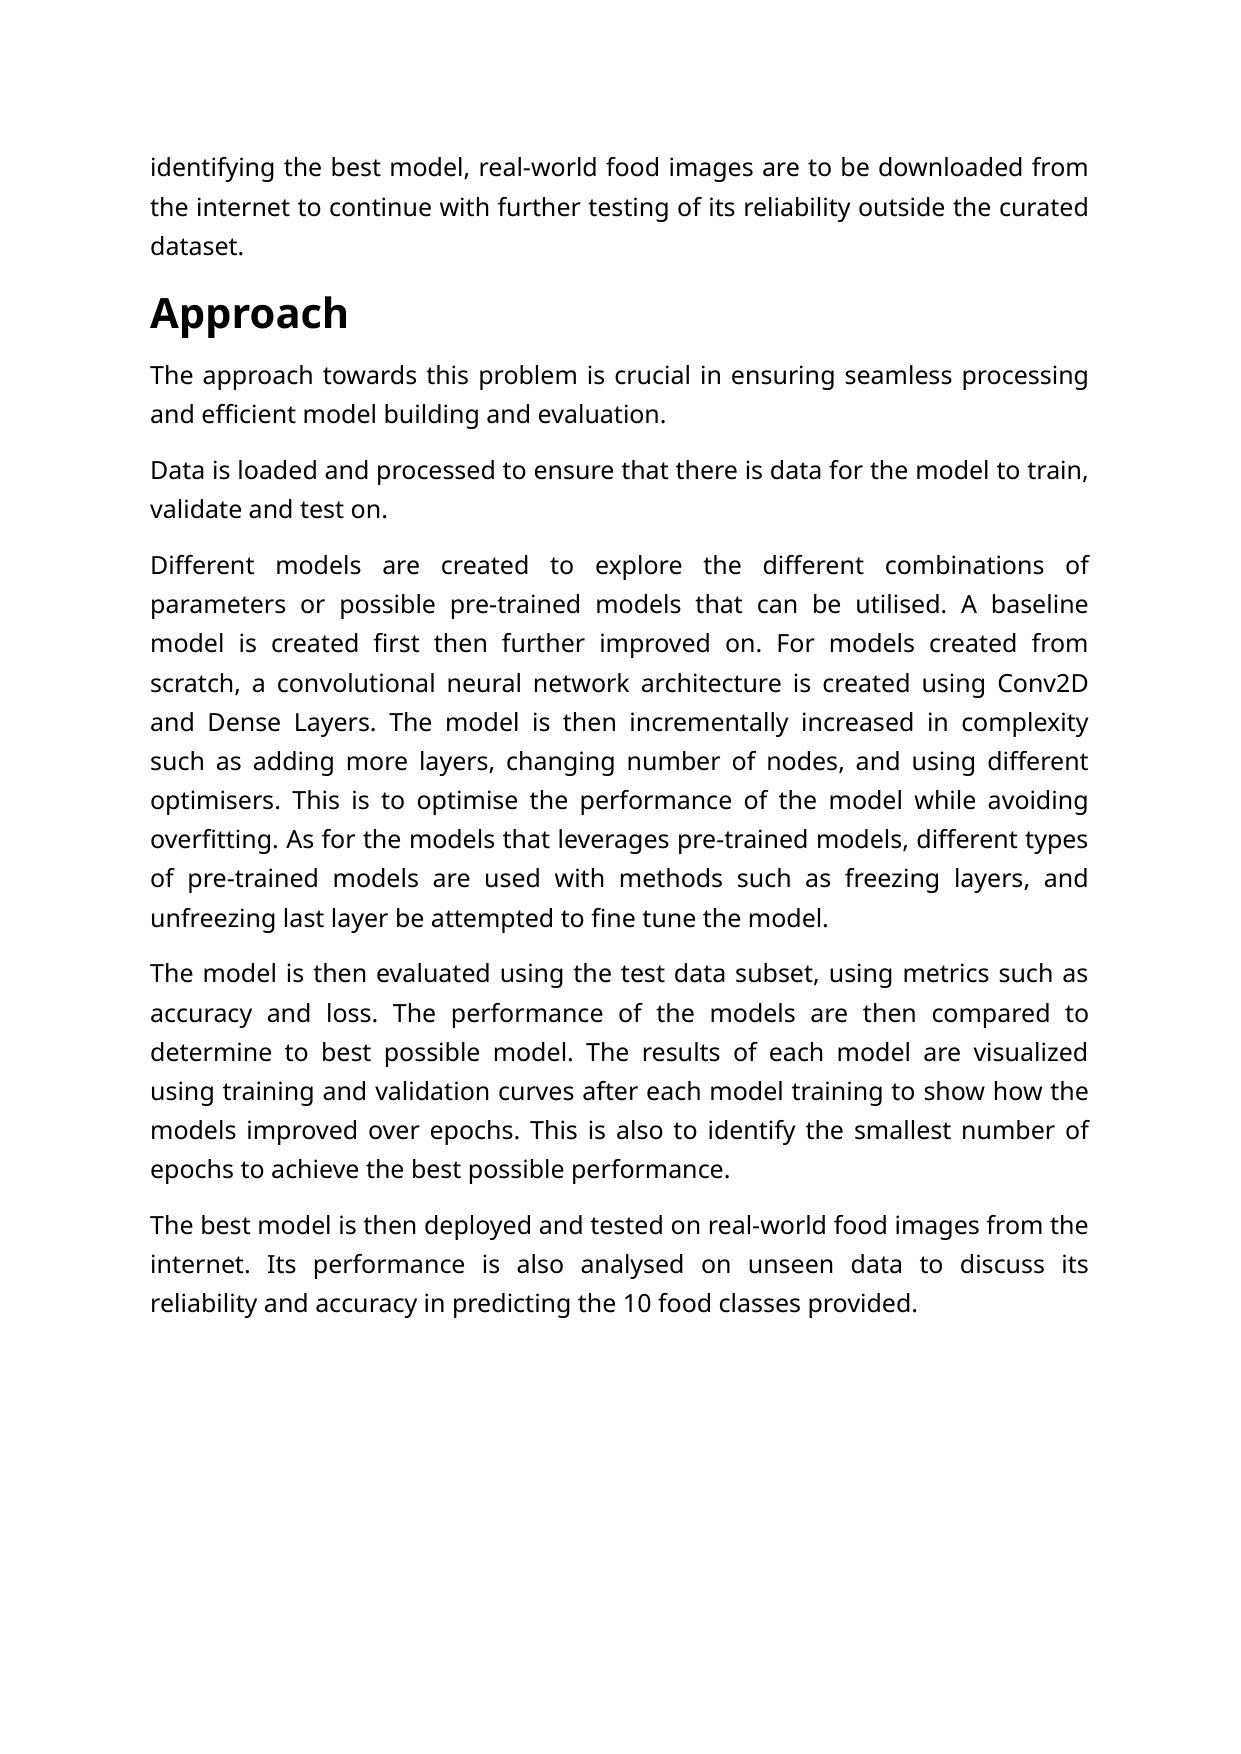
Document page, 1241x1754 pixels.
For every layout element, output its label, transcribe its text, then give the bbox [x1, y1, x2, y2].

text The best model is then deployed and tested on real-world food images from the internet. Its performance is also analysed on unseen data to discuss its reliability and accuracy in predicting the 10 food classes provided. [150, 1208, 1090, 1320]
text Different models are created to explore the different combinations of parameters or possible pre-trained models that can be utilised. A baseline model is created first then further improved on. For models created from scratch, a convolutional neural network architecture is created using Conv2D and Dense Layers. The model is then incrementally increased in complexity such as adding more layers, changing number of nodes, and using different optimisers. This is to optimise the performance of the model while avoiding overfitting. As for the models that leverages pre-trained models, different types of pre-trained models are used with methods such as freezing layers, and unfreezing last layer be attempted to fine tune the model. [150, 548, 1090, 934]
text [150, 150, 1090, 262]
text Data is loaded and processed to ensure that there is data for the model to train, validate and test on. [150, 453, 1090, 526]
text The model is then evaluated using the test data subset, using metrics such as accuracy and loss. The performance of the models are then compared to determine to best possible model. The results of each model are visualized using training and validation curves after each model training to show how the models improved over epochs. This is also to identify the smallest number of epochs to achieve the best possible performance. [150, 956, 1090, 1186]
text The approach towards this problem is crucial in ensuring seamless processing and efficient model building and evaluation. [150, 358, 1090, 431]
subtitle Approach [150, 284, 1090, 341]
